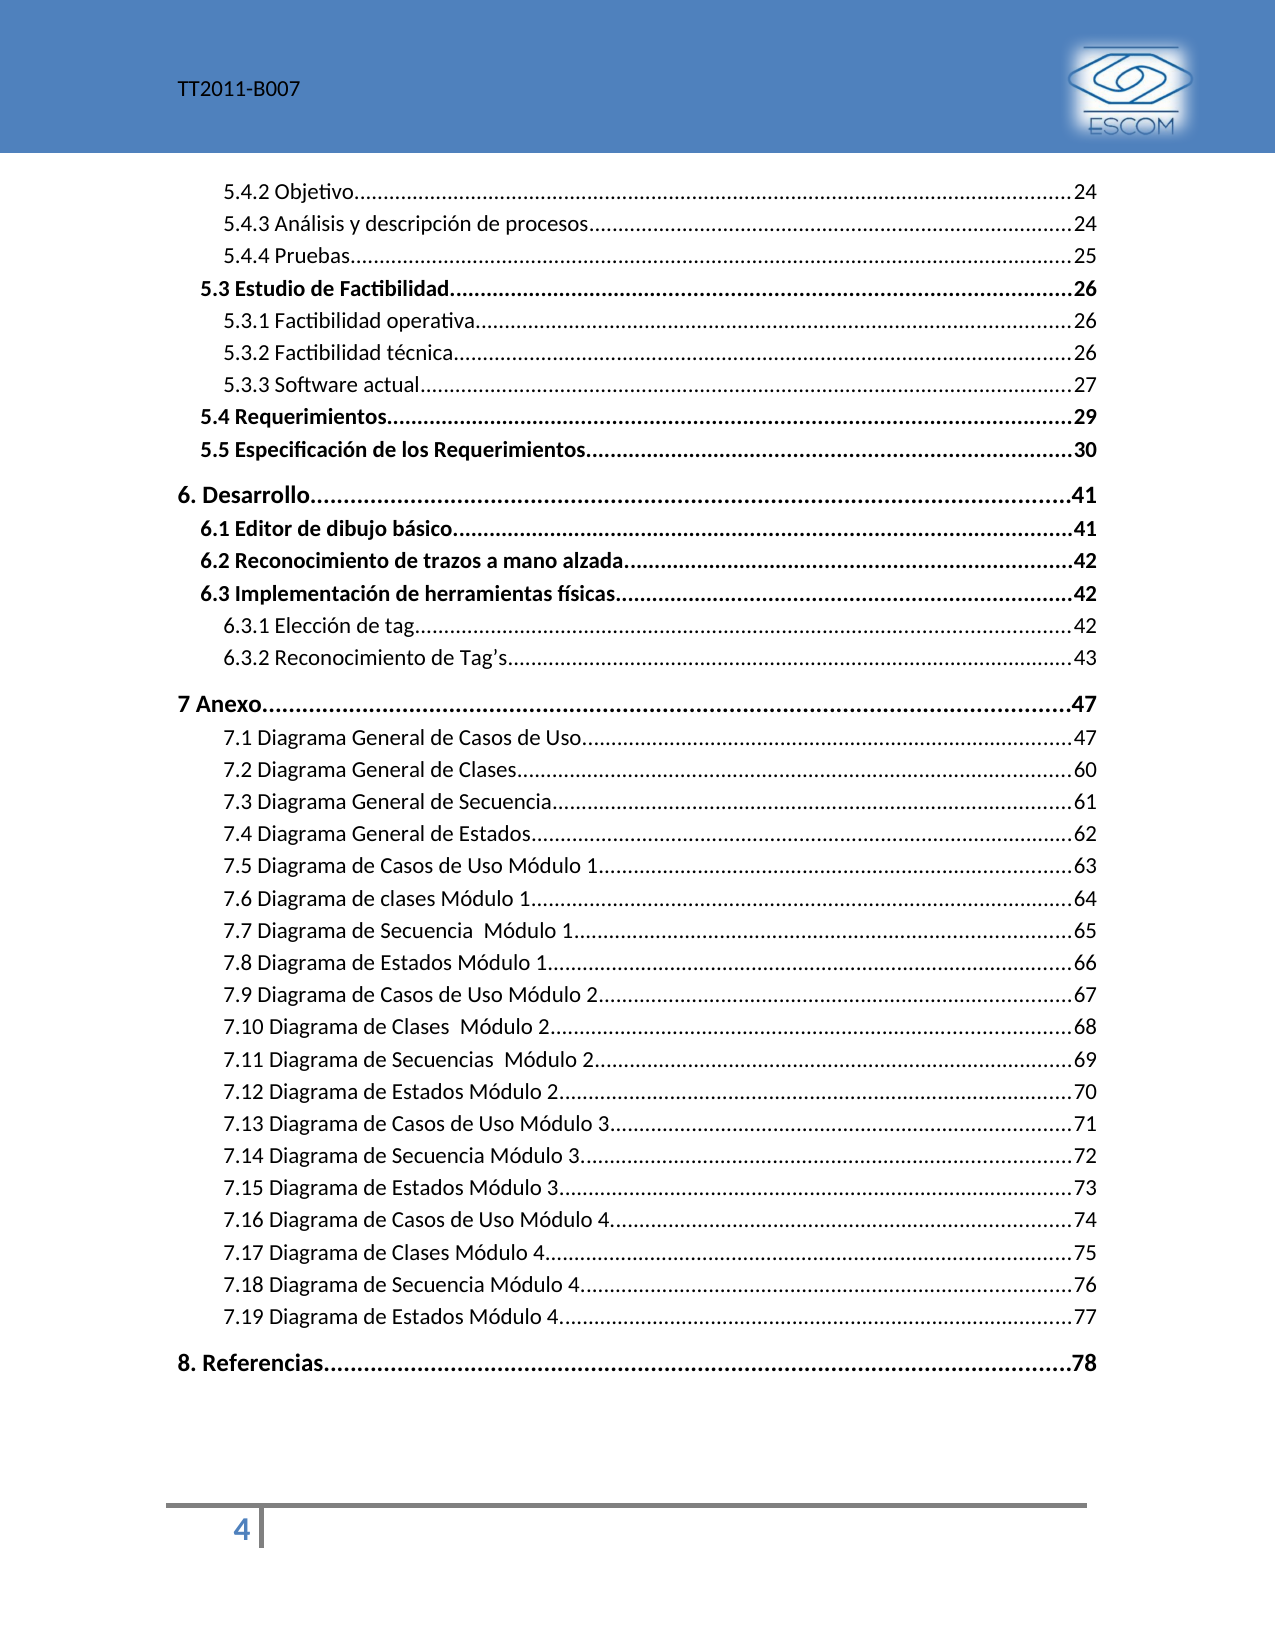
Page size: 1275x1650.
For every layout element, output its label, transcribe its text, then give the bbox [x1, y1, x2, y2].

text 6.3.1 Elección de tag 42 [223, 611, 1098, 639]
text 7 Anexo 47 [177, 688, 1098, 718]
picture [1082, 55, 1178, 122]
text 5.4 Requerimientos. 29 [200, 402, 1098, 431]
text 7.11 Diagrama de Secuencias Módulo 2 69 [223, 1045, 1098, 1073]
text 6.3 Implementación de herramientas físicas 42 [200, 579, 1098, 607]
text 7.1 Diagrama General de Casos de Uso. 47 [223, 723, 1098, 751]
text 5.3.1 Factibilidad operativa 26 [223, 306, 1098, 334]
text 6.3.2 Reconocimiento de Tag’s 43 [223, 643, 1098, 671]
text 7.7 Diagrama de Secuencia Módulo 1 65 [223, 916, 1098, 944]
text 5.3 Estudio de Factibilidad. 26 [200, 274, 1098, 302]
text 7.16 Diagrama de Casos de Uso Módulo 4. 74 [223, 1206, 1098, 1234]
text 7.13 Diagrama de Casos de Uso Módulo 3 71 [223, 1109, 1098, 1137]
text 7.6 Diagrama de clases Módulo 1 64 [223, 884, 1098, 912]
text 5.3.2 Factibilidad técnica 26 [223, 338, 1098, 366]
text 7.4 Diagrama General de Estados 62 [223, 819, 1098, 847]
text 5.3.3 Software actual 27 [223, 370, 1098, 398]
text 7.10 Diagrama de Clases Módulo 2 68 [223, 1012, 1098, 1041]
text 5.4.3 Análisis y descripción de procesos 24 [223, 209, 1098, 237]
text 7.17 Diagrama de Clases Módulo 4 75 [223, 1238, 1098, 1266]
text 6.2 Reconocimiento de trazos a mano alzada. 42 [200, 547, 1098, 574]
text 7.19 Diagrama de Estados Módulo 4. 77 [223, 1302, 1098, 1330]
text 7.5 Diagrama de Casos de Uso Módulo 1 63 [223, 852, 1098, 879]
text 5.4.2 Objetivo 24 [223, 177, 1098, 205]
text 5.5 Especificación de los Requerimientos. 30 [200, 435, 1098, 463]
text 7.3 Diagrama General de Secuencia 61 [223, 787, 1098, 815]
text 7.14 Diagrama de Secuencia Módulo 3. 72 [223, 1141, 1098, 1169]
text 7.15 Diagrama de Estados Módulo 3 73 [223, 1173, 1098, 1201]
text 7.9 Diagrama de Casos de Uso Módulo 2 67 [223, 980, 1098, 1008]
text 6. Desarrollo 41 [177, 479, 1098, 510]
text 5.4.4 Pruebas 25 [223, 242, 1098, 269]
text 6.1 Editor de dibujo básico. 41 [200, 514, 1098, 542]
text 7.2 Diagrama General de Clases 60 [223, 755, 1098, 783]
text 7.18 Diagrama de Secuencia Módulo 4. 76 [223, 1270, 1098, 1298]
text 8. Referencias. 78 [177, 1347, 1098, 1377]
text 7.8 Diagrama de Estados Módulo 1 66 [223, 948, 1098, 976]
text 7.12 Diagrama de Estados Módulo 2 70 [223, 1077, 1098, 1105]
